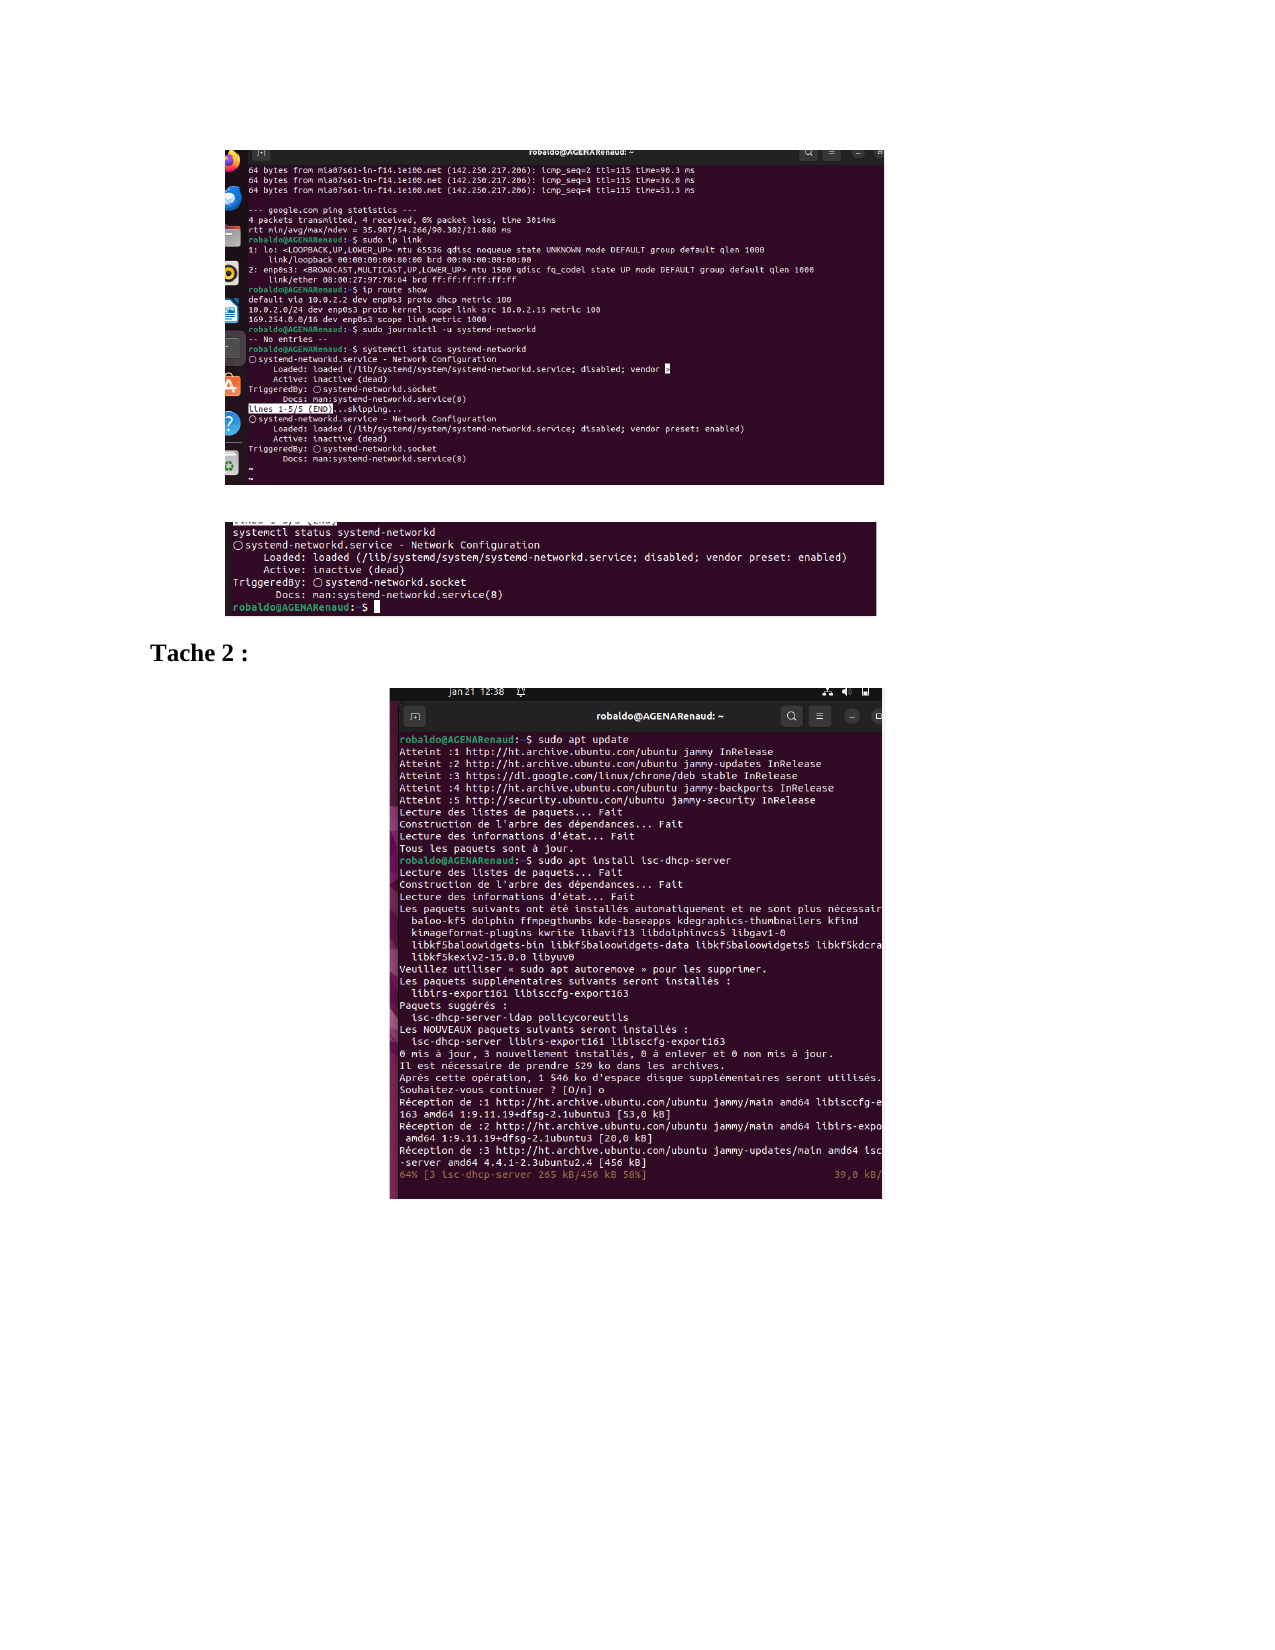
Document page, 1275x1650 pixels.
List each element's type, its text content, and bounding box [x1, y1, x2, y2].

text Tache 2 : [150, 638, 1125, 667]
picture [389, 688, 886, 1199]
picture [225, 150, 885, 485]
picture [225, 522, 877, 618]
